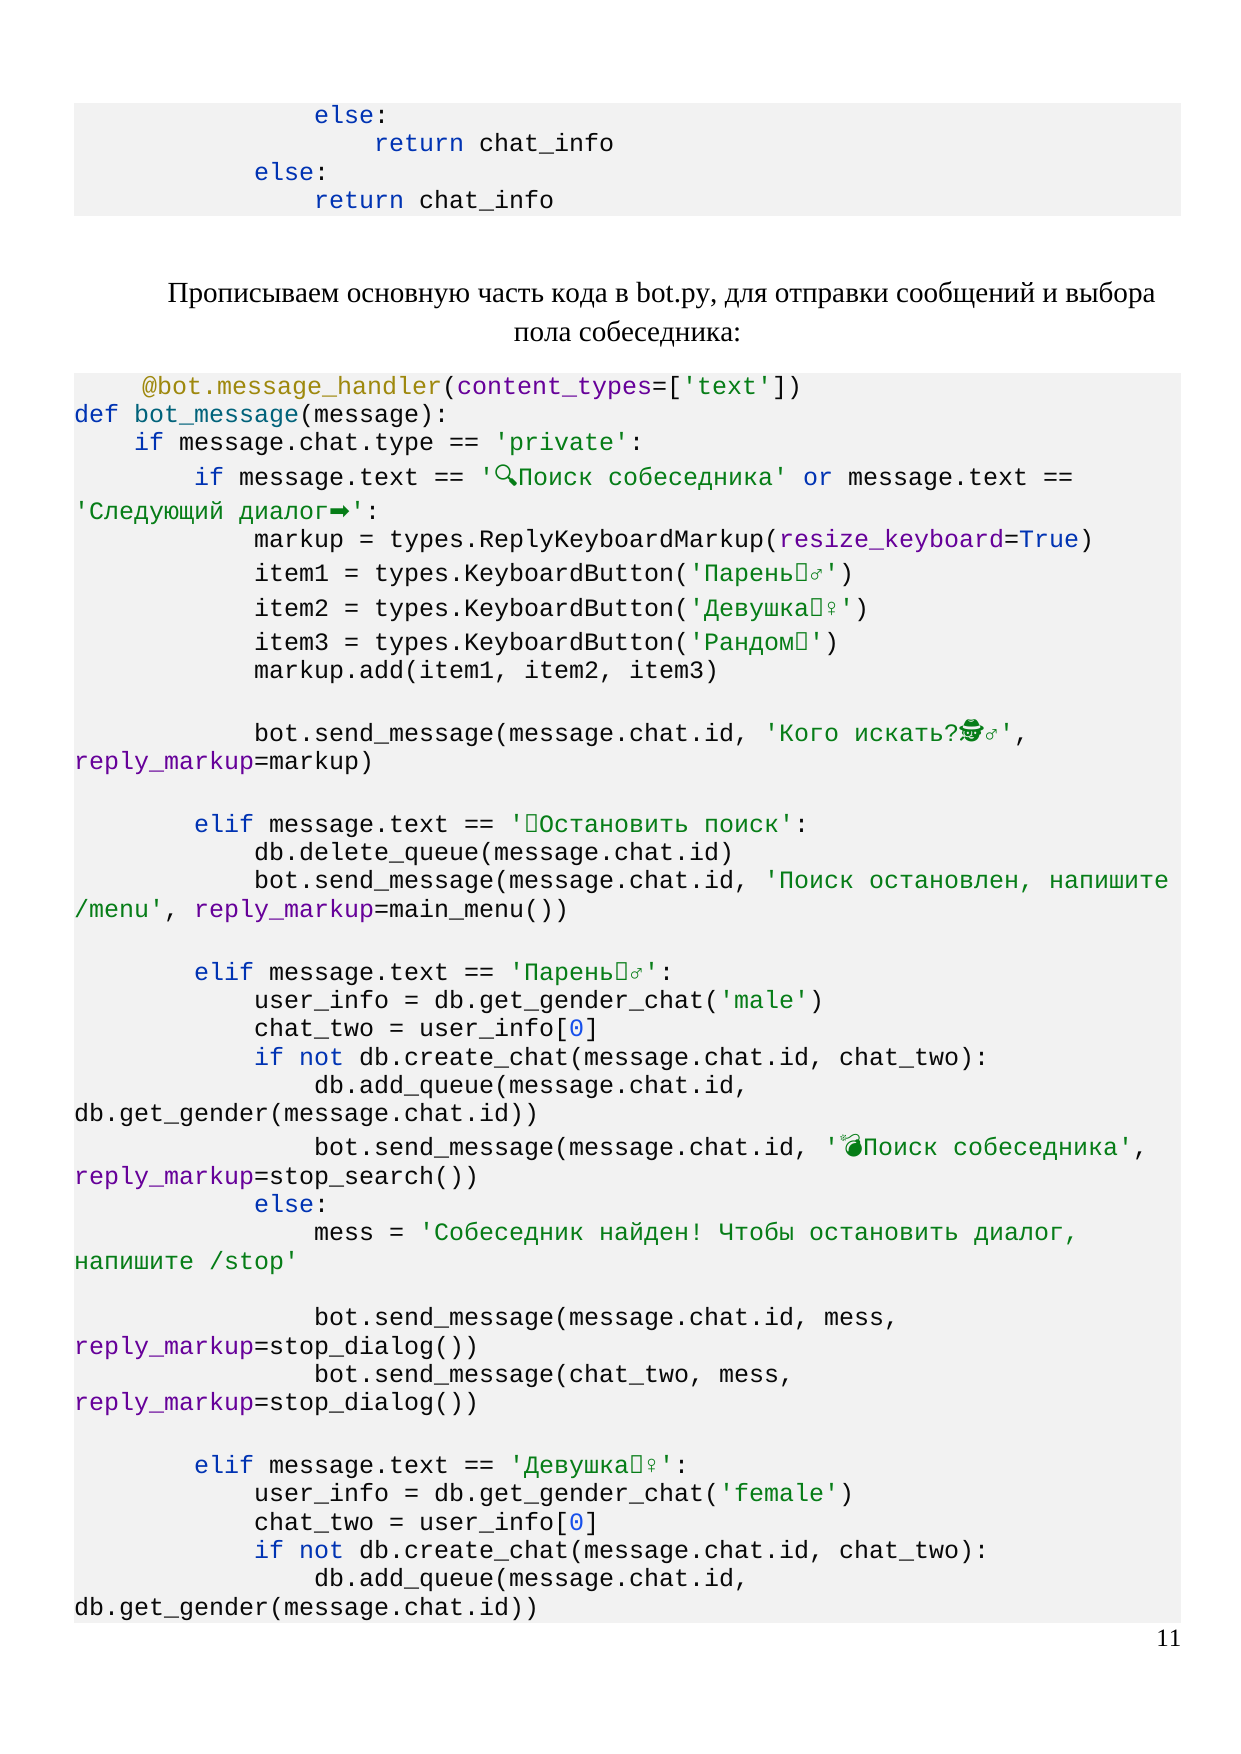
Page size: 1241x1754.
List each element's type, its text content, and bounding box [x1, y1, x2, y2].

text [74, 103, 1181, 216]
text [74, 373, 1181, 1623]
text Прописываем основную часть кода в bot.py, для отправки сообщений и выбора пола собеседника: [74, 275, 1181, 347]
